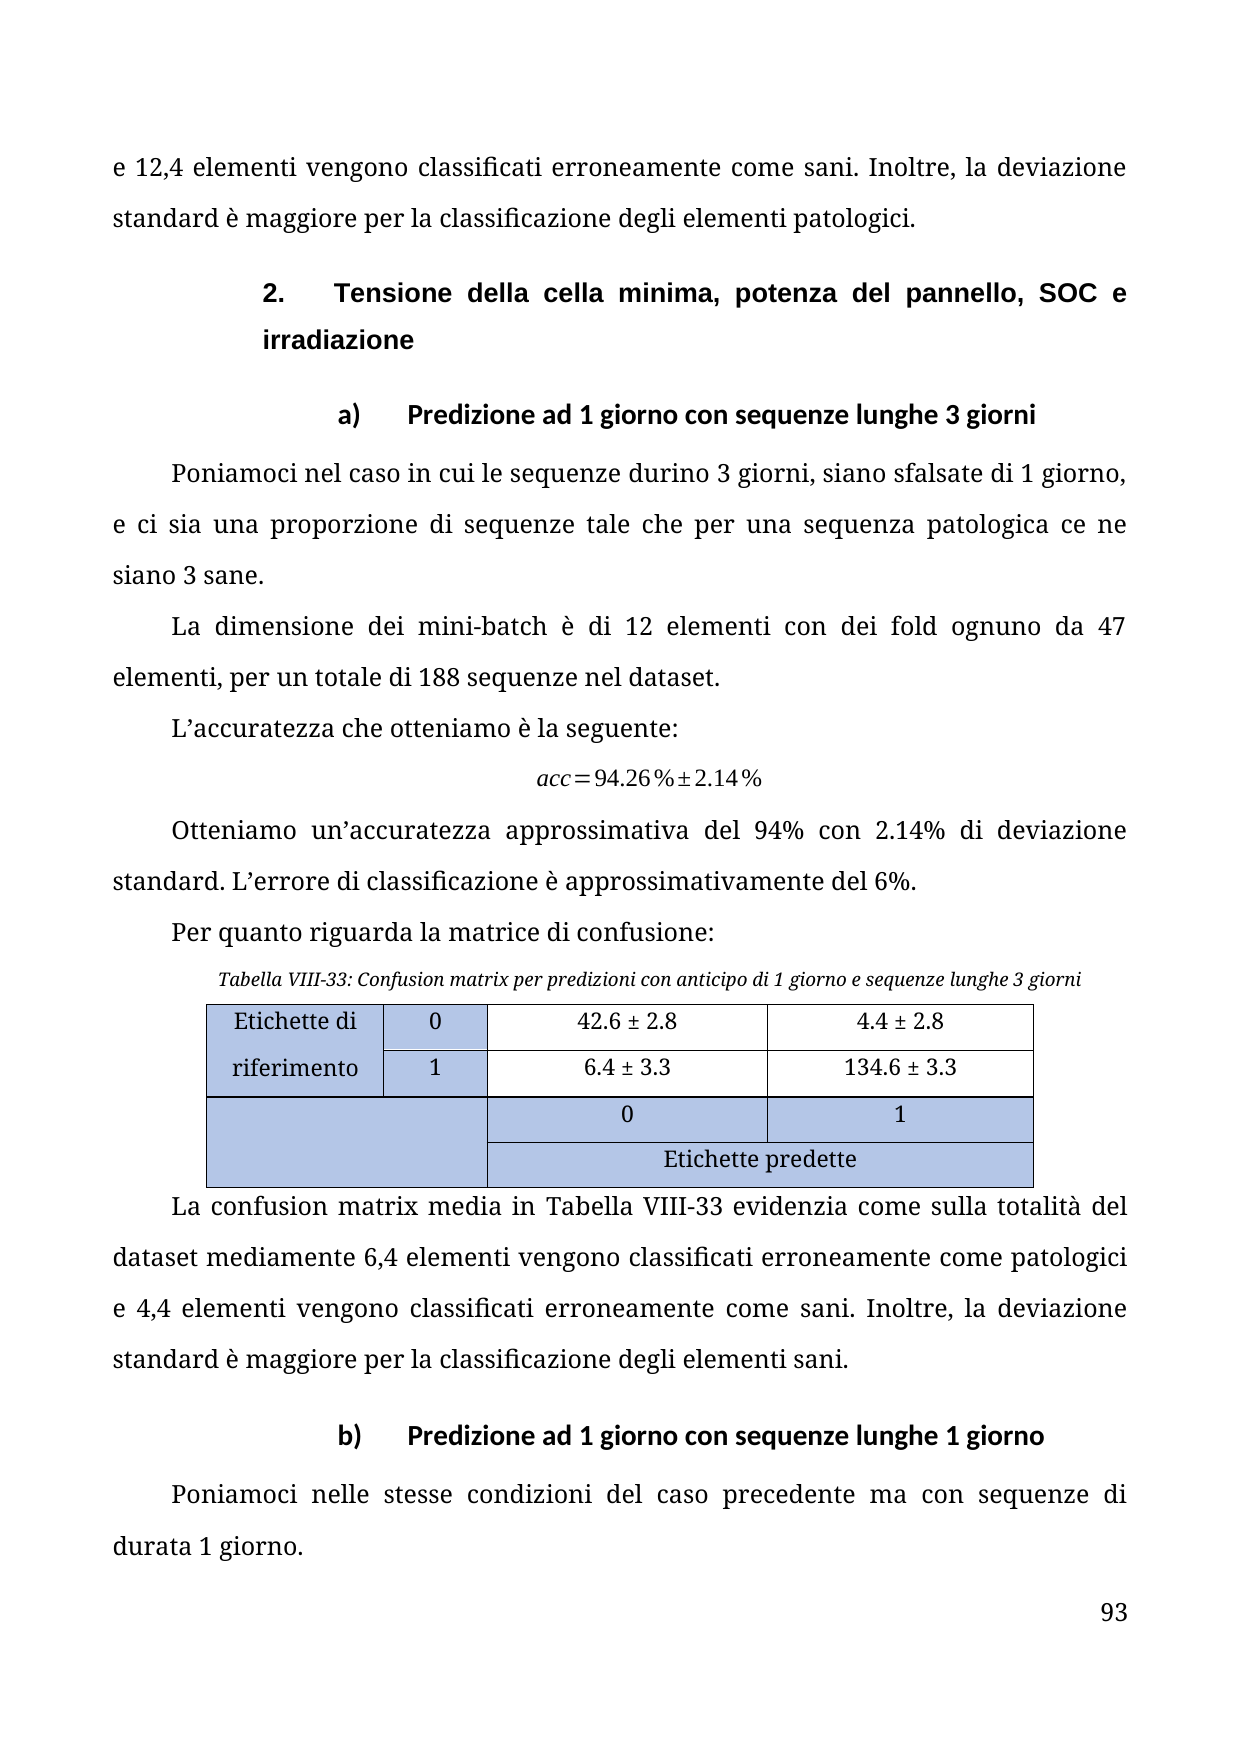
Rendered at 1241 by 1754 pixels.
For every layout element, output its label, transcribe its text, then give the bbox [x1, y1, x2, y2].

table_cell 1 [768, 1098, 1033, 1142]
table_cell Etichette predette [488, 1143, 1033, 1187]
table_cell 6.4 ± 3.3 [488, 1051, 767, 1096]
table_cell 134.6 ± 3.3 [768, 1051, 1033, 1096]
subtitle Predizione ad 1 giorno con sequenze lunghe 1 giorno [337, 1417, 1128, 1453]
text Poniamoci nelle stesse condizioni del caso precedente ma con sequenze di durata 1 giorno. [112, 1477, 1128, 1562]
subtitle Tensione della cella minima, potenza del pannello, SOC e irradiazione [262, 277, 1128, 355]
table_cell 0 [488, 1098, 767, 1142]
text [112, 150, 1128, 235]
text Otteniamo un’accuratezza approssimativa del 94% con 2.14% di deviazione standard. L’errore di classificazione è approssimativamente del 6%. [112, 813, 1128, 898]
table_header 42.6 ± 2.8 [488, 1005, 767, 1049]
table_header Etichette di riferimento [207, 1005, 383, 1096]
text La dimensione dei mini-batch è di 12 elementi con dei fold ognuno da 47 elementi, per un totale di 188 sequenze nel dataset. [112, 609, 1128, 694]
subtitle Predizione ad 1 giorno con sequenze lunghe 3 giorni [337, 396, 1128, 431]
text L’accuratezza che otteniamo è la seguente: [112, 711, 1128, 745]
table_cell [207, 1098, 487, 1187]
text Per quanto riguarda la matrice di confusione: [112, 915, 1128, 949]
table_header 4.4 ± 2.8 [768, 1005, 1033, 1049]
table_header 0 [384, 1005, 487, 1049]
text Poniamoci nel caso in cui le sequenze durino 3 giorni, siano sfalsate di 1 giorno, e ci sia una proporzione di sequenze tale che per una sequenza patologica ce ne siano 3 sane. [112, 456, 1128, 592]
table_cell 1 [384, 1051, 487, 1096]
